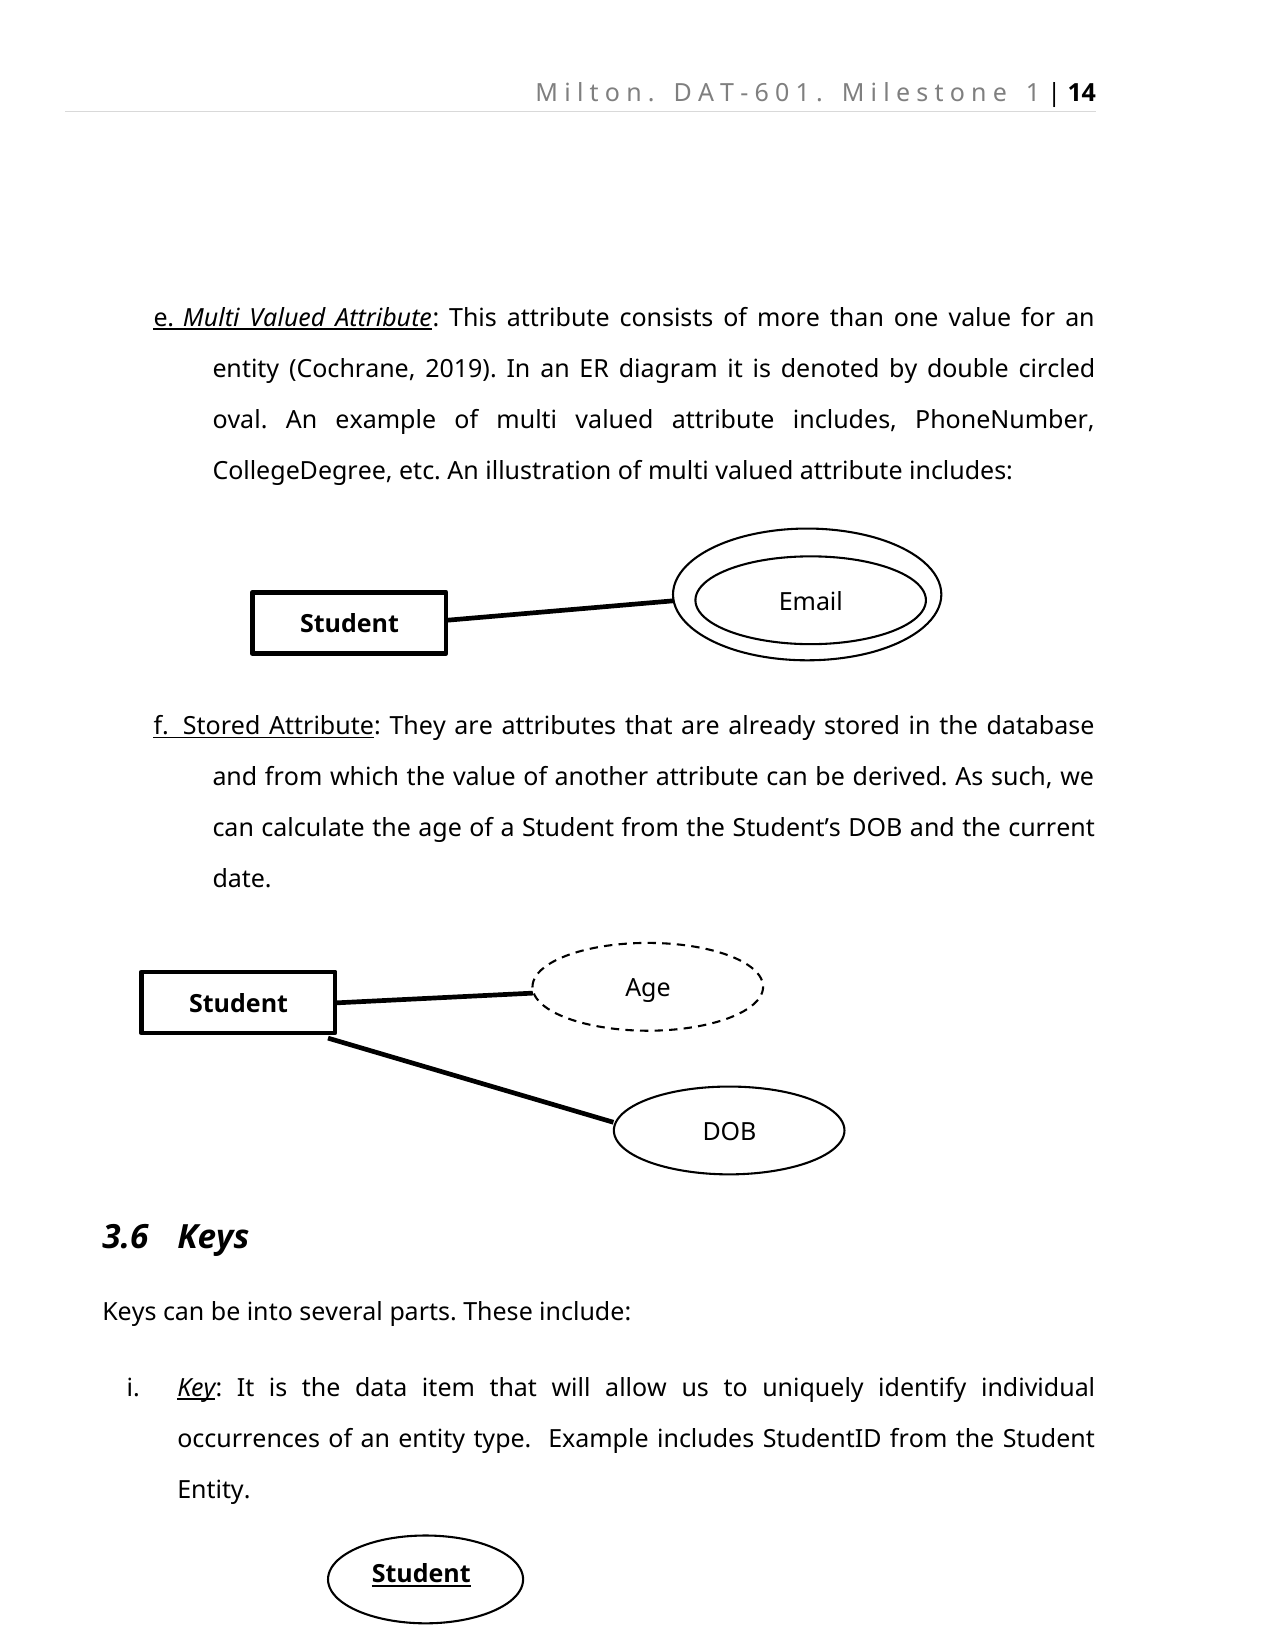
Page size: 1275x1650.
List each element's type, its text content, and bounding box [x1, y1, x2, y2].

text Keys can be into several parts. These include: [64, 1293, 1096, 1328]
list Multi Valued Attribute: This attribute consists of more than one value for an entity. In an ER diagram it is denoted by double circled oval. An example of multi valued attribute includes, PhoneNumber, CollegeDegree, etc. An illustration of multi valued attribute includes: [153, 299, 1096, 487]
list Key: It is the data item that will allow us to uniquely identify individual occurrences of an entity type. Example includes StudentID from the Student Entity. [139, 1369, 1096, 1506]
subtitle Keys [102, 1213, 1096, 1258]
list Stored Attribute: They are attributes that are already stored in the database and from which the value of another attribute can be derived. As such, we can calculate the age of a Student from the Student’s DOB and the current date. [153, 708, 1096, 895]
